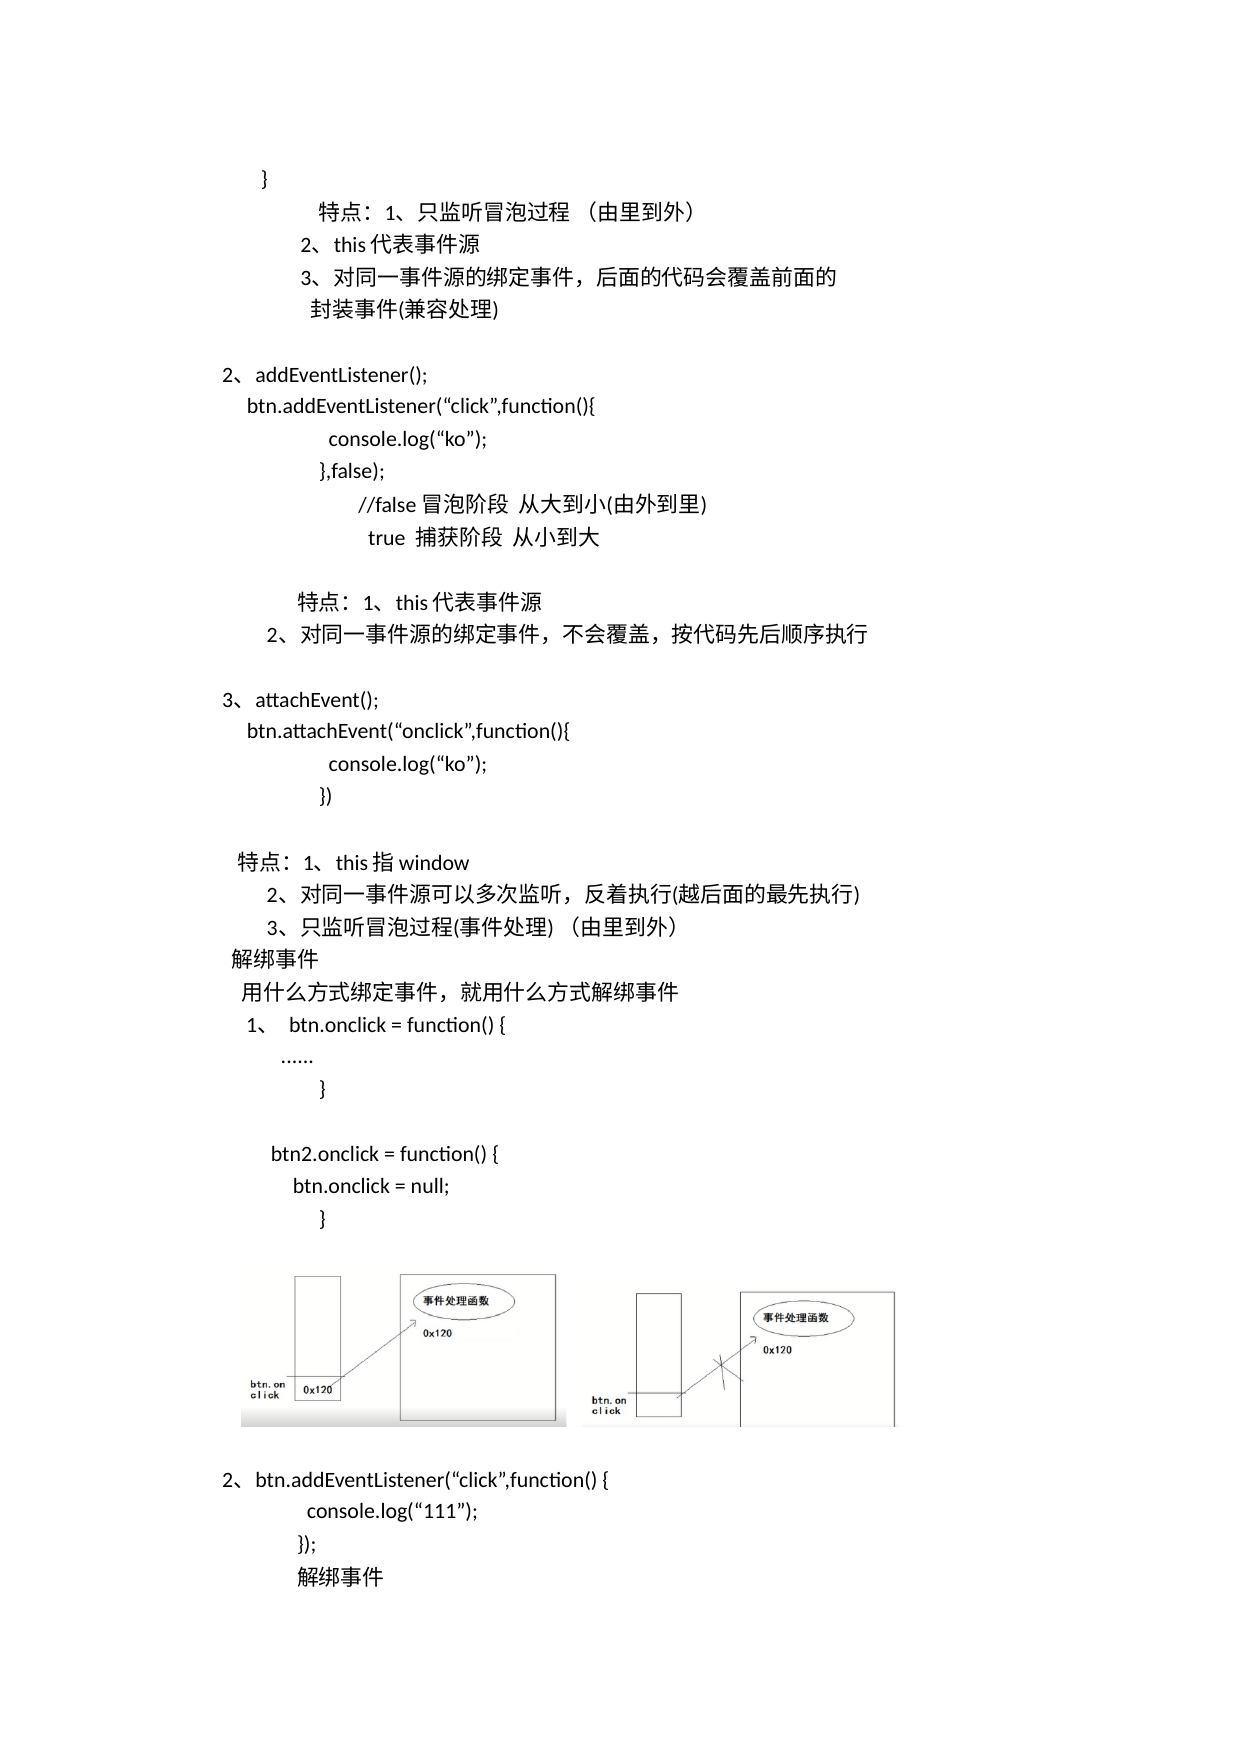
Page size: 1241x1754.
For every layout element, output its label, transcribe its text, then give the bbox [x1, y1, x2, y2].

text 特点：1、只监听冒泡过程 （由里到外） [187, 194, 1053, 227]
text //false 冒泡阶段 从大到小(由外到里) [187, 487, 1053, 519]
text }); [187, 1527, 1053, 1559]
text true 捕获阶段 从小到大 [187, 519, 1053, 552]
text 2、this代表事件源 [187, 227, 1053, 259]
text } [187, 1072, 1053, 1104]
text 3、attachEvent(); [187, 682, 1053, 714]
text },false); [187, 454, 1053, 487]
text } [187, 1202, 1053, 1234]
text btn.addEventListener(“click”,function(){ [187, 389, 1053, 422]
text 特点：1、this指window [187, 844, 1053, 877]
text 解绑事件 [187, 942, 1053, 974]
text 2、对同一事件源可以多次监听，反着执行(越后面的最先执行) [187, 877, 1053, 909]
picture [581, 1284, 899, 1427]
text console.log(“ko”); [187, 422, 1053, 454]
text 3、只监听冒泡过程(事件处理) （由里到外） [187, 909, 1053, 942]
text btn.attachEvent(“onclick”,function(){ [187, 714, 1053, 747]
text 2、addEventListener(); [187, 357, 1053, 389]
text 封装事件(兼容处理) [187, 292, 1053, 324]
text 2、对同一事件源的绑定事件，不会覆盖，按代码先后顺序执行 [187, 617, 1053, 649]
text }) [187, 779, 1053, 812]
text btn2.onclick = function() { [187, 1137, 1053, 1169]
picture [241, 1267, 567, 1427]
text ...... [187, 1039, 1053, 1072]
text 2、btn.addEventListener(“click”,function() { [187, 1462, 1053, 1494]
text } [187, 162, 1053, 194]
text console.log(“ko”); [187, 747, 1053, 779]
text 解绑事件 [187, 1559, 1053, 1592]
text 特点：1、this代表事件源 [187, 584, 1053, 617]
text 3、对同一事件源的绑定事件，后面的代码会覆盖前面的 [187, 259, 1053, 292]
text console.log(“111”); [187, 1494, 1053, 1527]
text btn.onclick = null; [187, 1169, 1053, 1202]
text 1、 btn.onclick = function() { [187, 1007, 1053, 1039]
text 用什么方式绑定事件，就用什么方式解绑事件 [187, 974, 1053, 1007]
